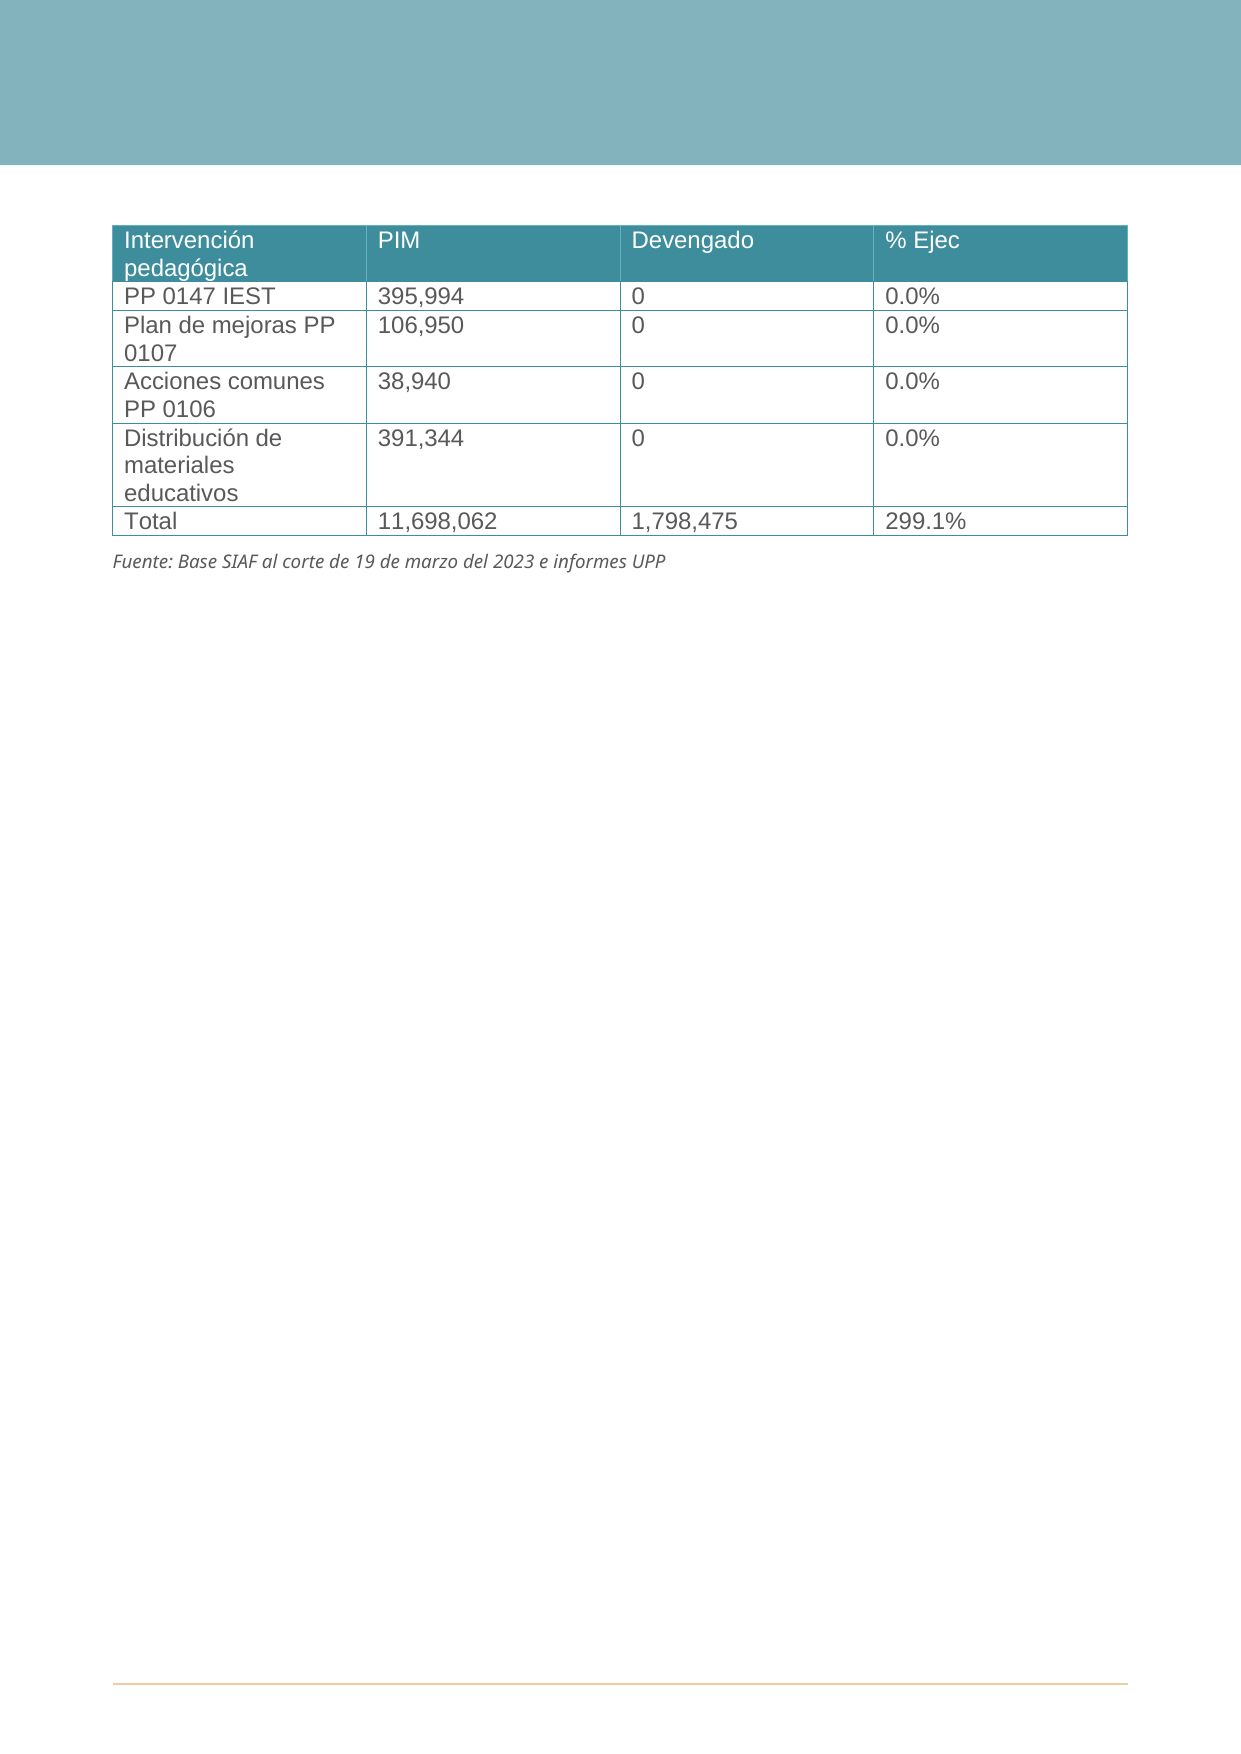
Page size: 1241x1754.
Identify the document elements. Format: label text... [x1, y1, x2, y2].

table_cell 0.0% [874, 367, 1127, 422]
table_cell 106,950 [367, 311, 620, 366]
table_header Intervención pedagógica [113, 226, 366, 281]
table_cell 11,698,062 [367, 507, 620, 535]
table_cell 38,940 [367, 367, 620, 422]
table_cell PP 0147 IEST [113, 282, 366, 310]
table_cell 391,344 [367, 424, 620, 506]
table_cell 299.1% [874, 507, 1127, 535]
table_cell 0.0% [874, 424, 1127, 506]
table_cell 0 [621, 282, 873, 310]
table_cell 0.0% [874, 282, 1127, 310]
table_cell Plan de mejoras PP 0107 [113, 311, 366, 366]
table_cell Total [113, 507, 366, 535]
text Fuente: Base SIAF al corte de 19 de marzo del 2023 e informes UPP [112, 548, 1128, 574]
table_cell Acciones comunes PP 0106 [113, 367, 366, 422]
table_cell 0.0% [874, 311, 1127, 366]
table_cell 395,994 [367, 282, 620, 310]
table_header PIM [367, 226, 620, 281]
table_cell Distribución de materiales educativos [113, 424, 366, 506]
table_cell 0 [621, 424, 873, 506]
table_cell 0 [621, 367, 873, 422]
table_cell 1,798,475 [621, 507, 873, 535]
table_cell 0 [621, 311, 873, 366]
table_header Devengado [621, 226, 873, 281]
table_header % Ejec [874, 226, 1127, 281]
